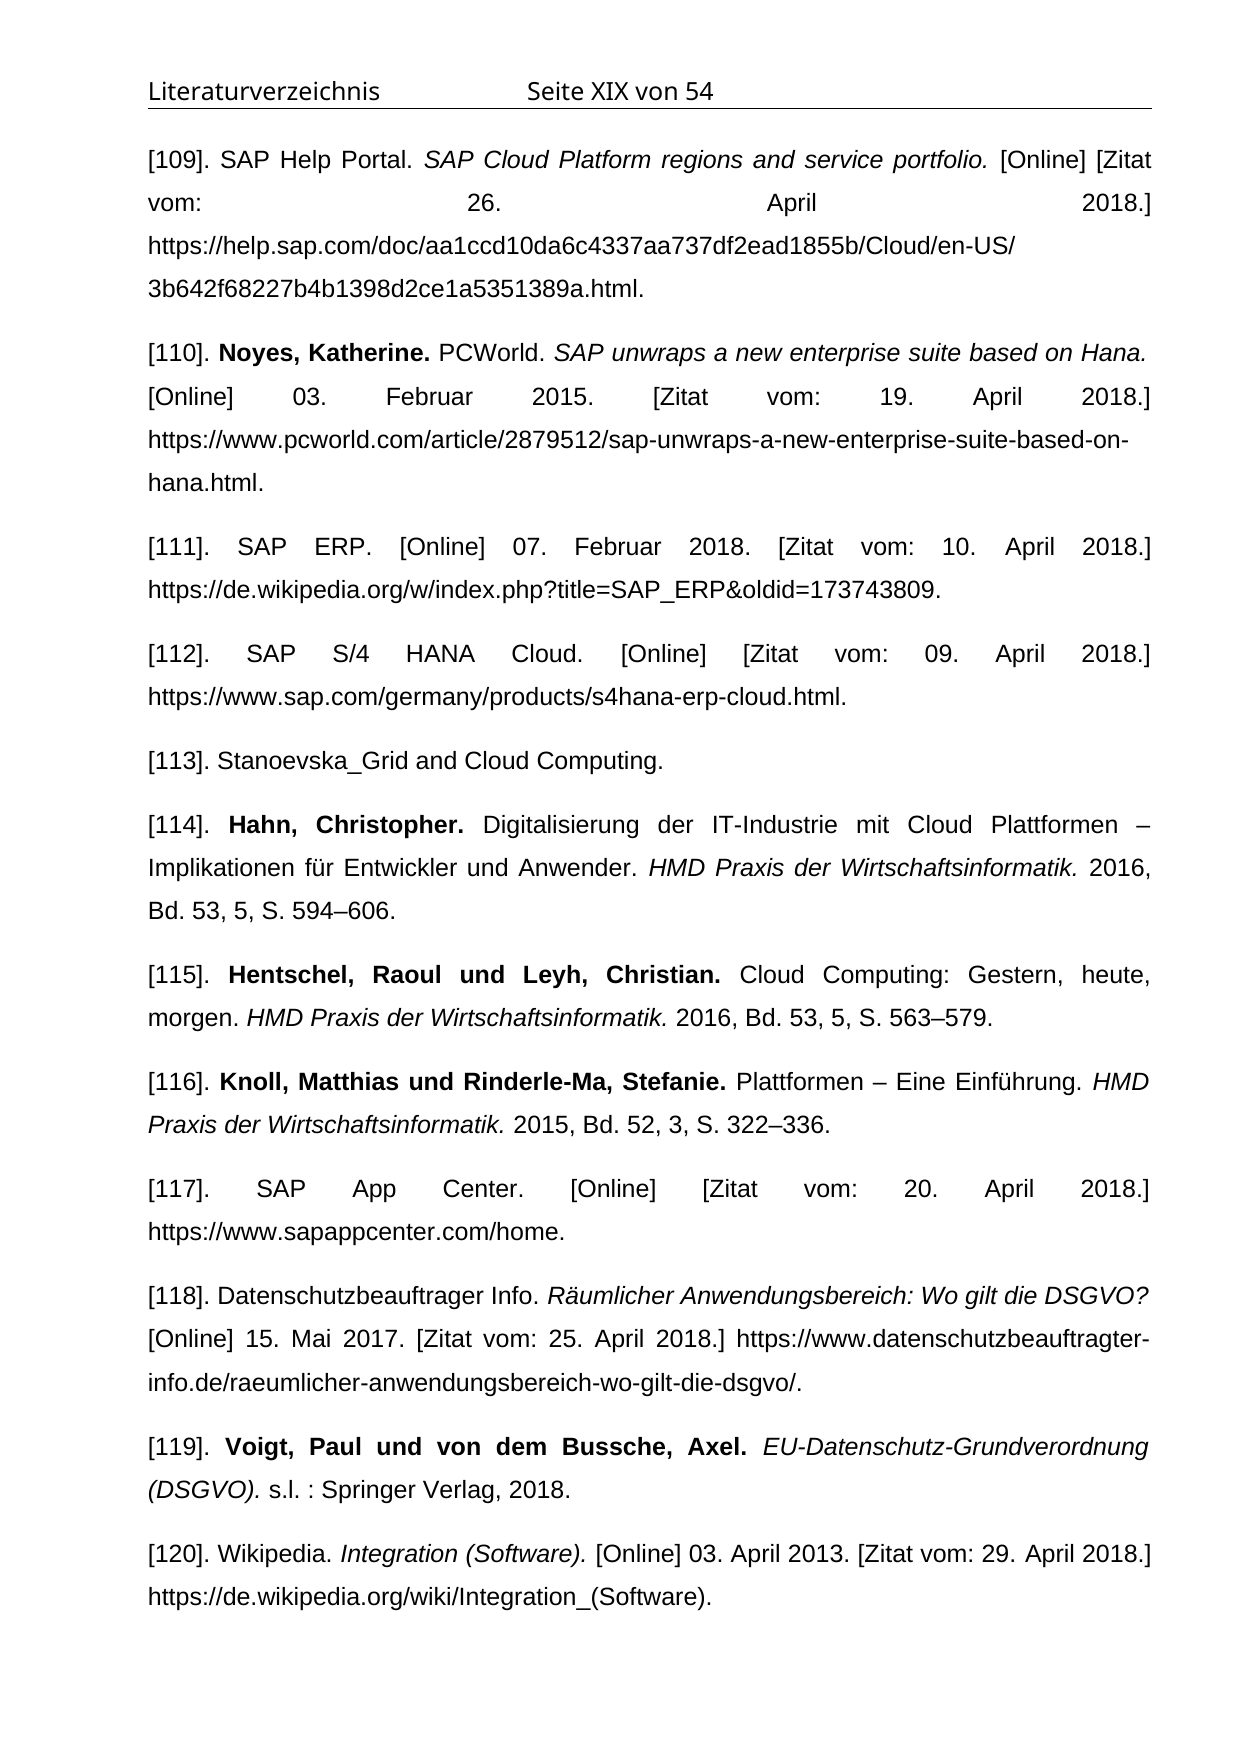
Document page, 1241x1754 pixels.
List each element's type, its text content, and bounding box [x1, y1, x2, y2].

text [120]. Wikipedia. Integration (Software). [Online] 03. April 2013. [Zitat vom: 29. April 2018.] https://de.wikipedia.org/wiki/Integration_(Software). [148, 1539, 1152, 1611]
text [111]. SAP ERP. [Online] 07. Februar 2018. [Zitat vom: 10. April 2018.] https://de.wikipedia.org/w/index.php?title=SAP_ERP&oldid=173743809. [148, 532, 1152, 604]
text [119]. Voigt, Paul und von dem Bussche, Axel. EU-Datenschutz-Grundverordnung (DSGVO). s.l. : Springer Verlag, 2018. [148, 1432, 1152, 1503]
text [117]. SAP App Center. [Online] [Zitat vom: 20. April 2018.] https://www.sapappcenter.com/home. [148, 1174, 1152, 1246]
text [112]. SAP S/4 HANA Cloud. [Online] [Zitat vom: 09. April 2018.] https://www.sap.com/germany/products/s4hana-erp-cloud.html. [148, 639, 1152, 711]
text [115]. Hentschel, Raoul und Leyh, Christian. Cloud Computing: Gestern, heute, morgen. HMD Praxis der Wirtschaftsinformatik. 2016, Bd. 53, 5, S. 563–579. [148, 960, 1152, 1032]
text [109]. SAP Help Portal. SAP Cloud Platform regions and service portfolio. [Online] [Zitat vom: 26. April 2018.] https://help.sap.com/doc/aa1ccd10da6c4337aa737df2ead1855b/Cloud/en-US/3b642f68227b4b1398d2ce1a5351389a.html. [148, 145, 1152, 303]
text [113]. Stanoevska_Grid and Cloud Computing. [148, 746, 1152, 775]
text [118]. Datenschutzbeauftrager Info. Räumlicher Anwendungsbereich: Wo gilt die DSGVO? [Online] 15. Mai 2017. [Zitat vom: 25. April 2018.] https://www.datenschutzbeauftragter-info.de/raeumlicher-anwendungsbereich-wo-gilt-die-dsgvo/. [148, 1281, 1152, 1396]
text [110]. Noyes, Katherine. PCWorld. SAP unwraps a new enterprise suite based on Hana. [Online] 03. Februar 2015. [Zitat vom: 19. April 2018.] https://www.pcworld.com/article/2879512/sap-unwraps-a-new-enterprise-suite-based-on-hana.html. [148, 338, 1152, 497]
text [114]. Hahn, Christopher. Digitalisierung der IT-Industrie mit Cloud Plattformen – Implikationen für Entwickler und Anwender. HMD Praxis der Wirtschaftsinformatik. 2016, Bd. 53, 5, S. 594–606. [148, 810, 1152, 925]
text [116]. Knoll, Matthias und Rinderle-Ma, Stefanie. Plattformen – Eine Einführung. HMD Praxis der Wirtschaftsinformatik. 2015, Bd. 52, 3, S. 322–336. [148, 1067, 1152, 1139]
